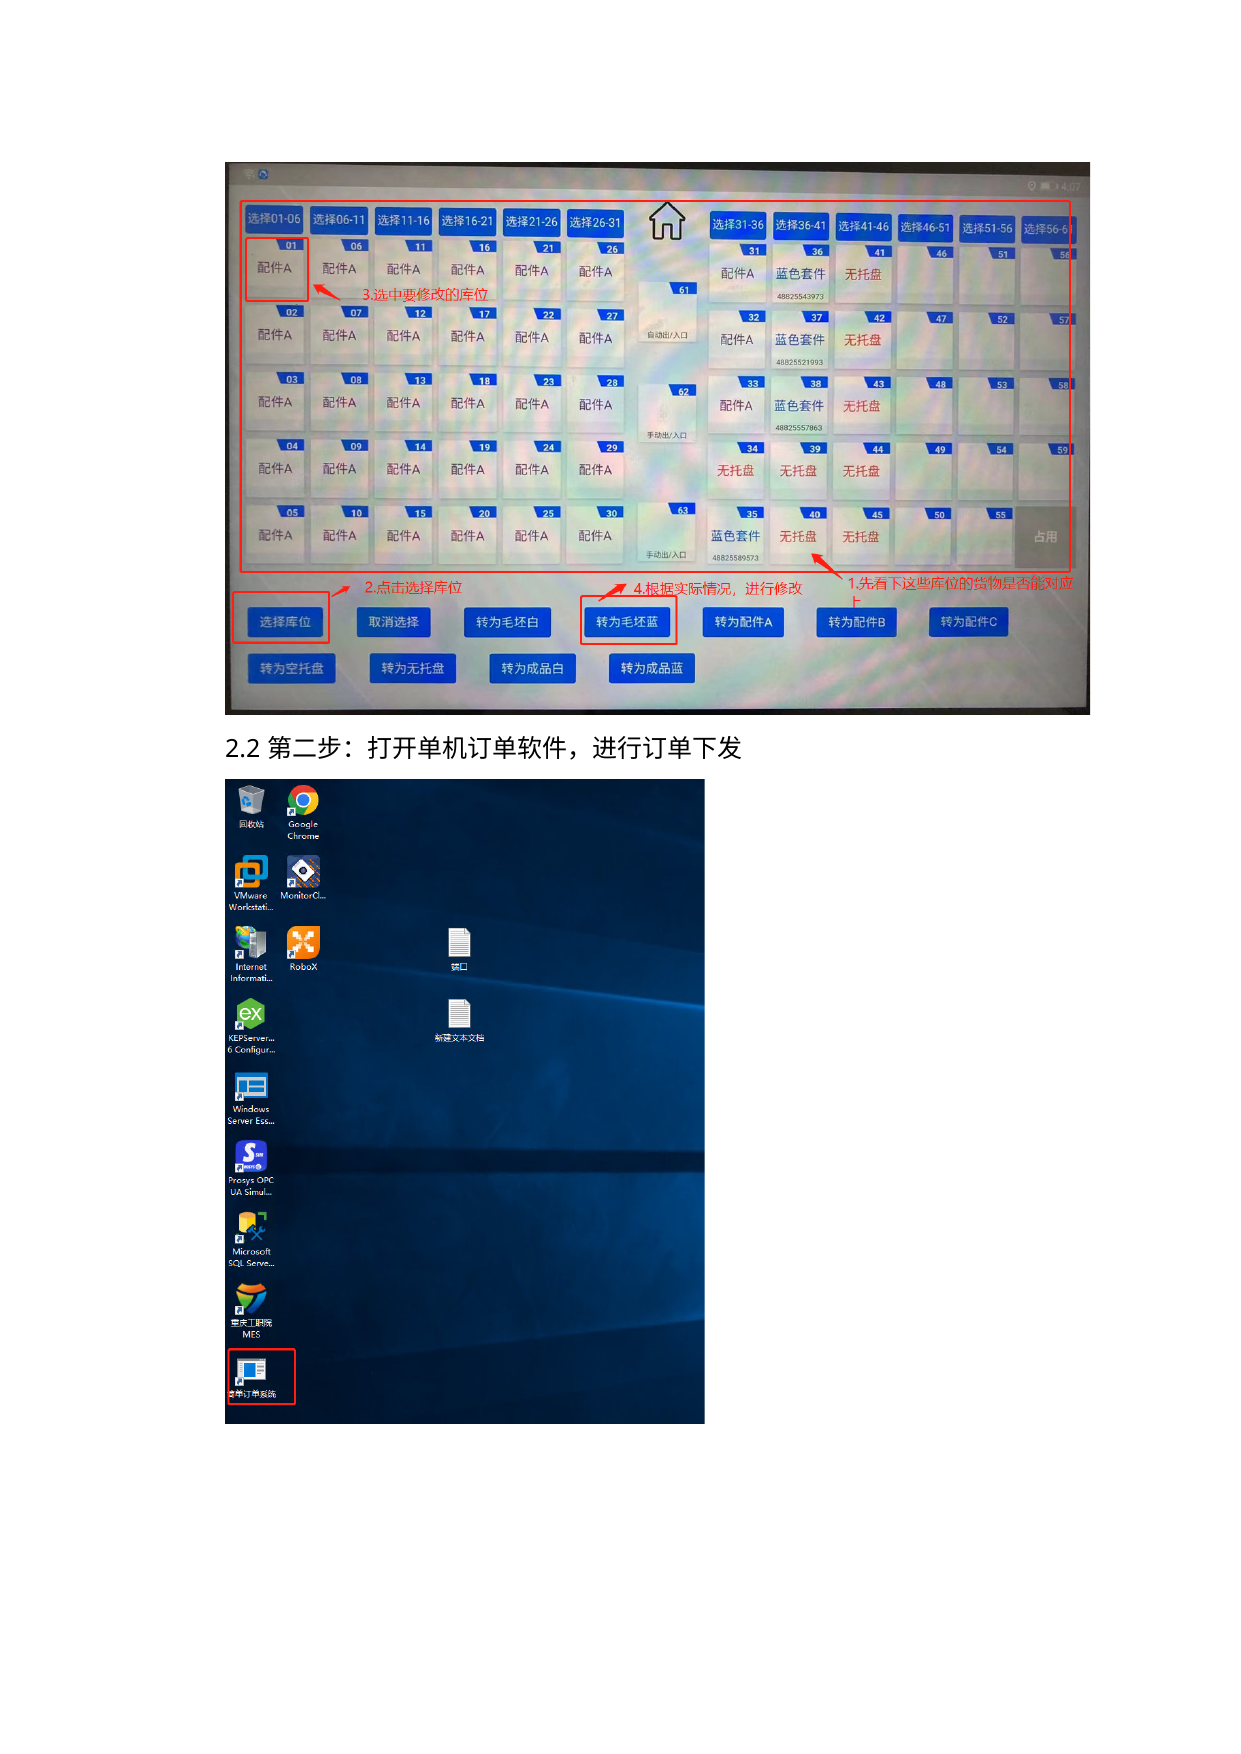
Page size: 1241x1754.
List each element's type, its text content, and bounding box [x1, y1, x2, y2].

picture [225, 162, 1091, 715]
list 2.2 第二步：打开单机订单软件，进行订单下发 [225, 715, 1053, 779]
picture [225, 779, 705, 1424]
